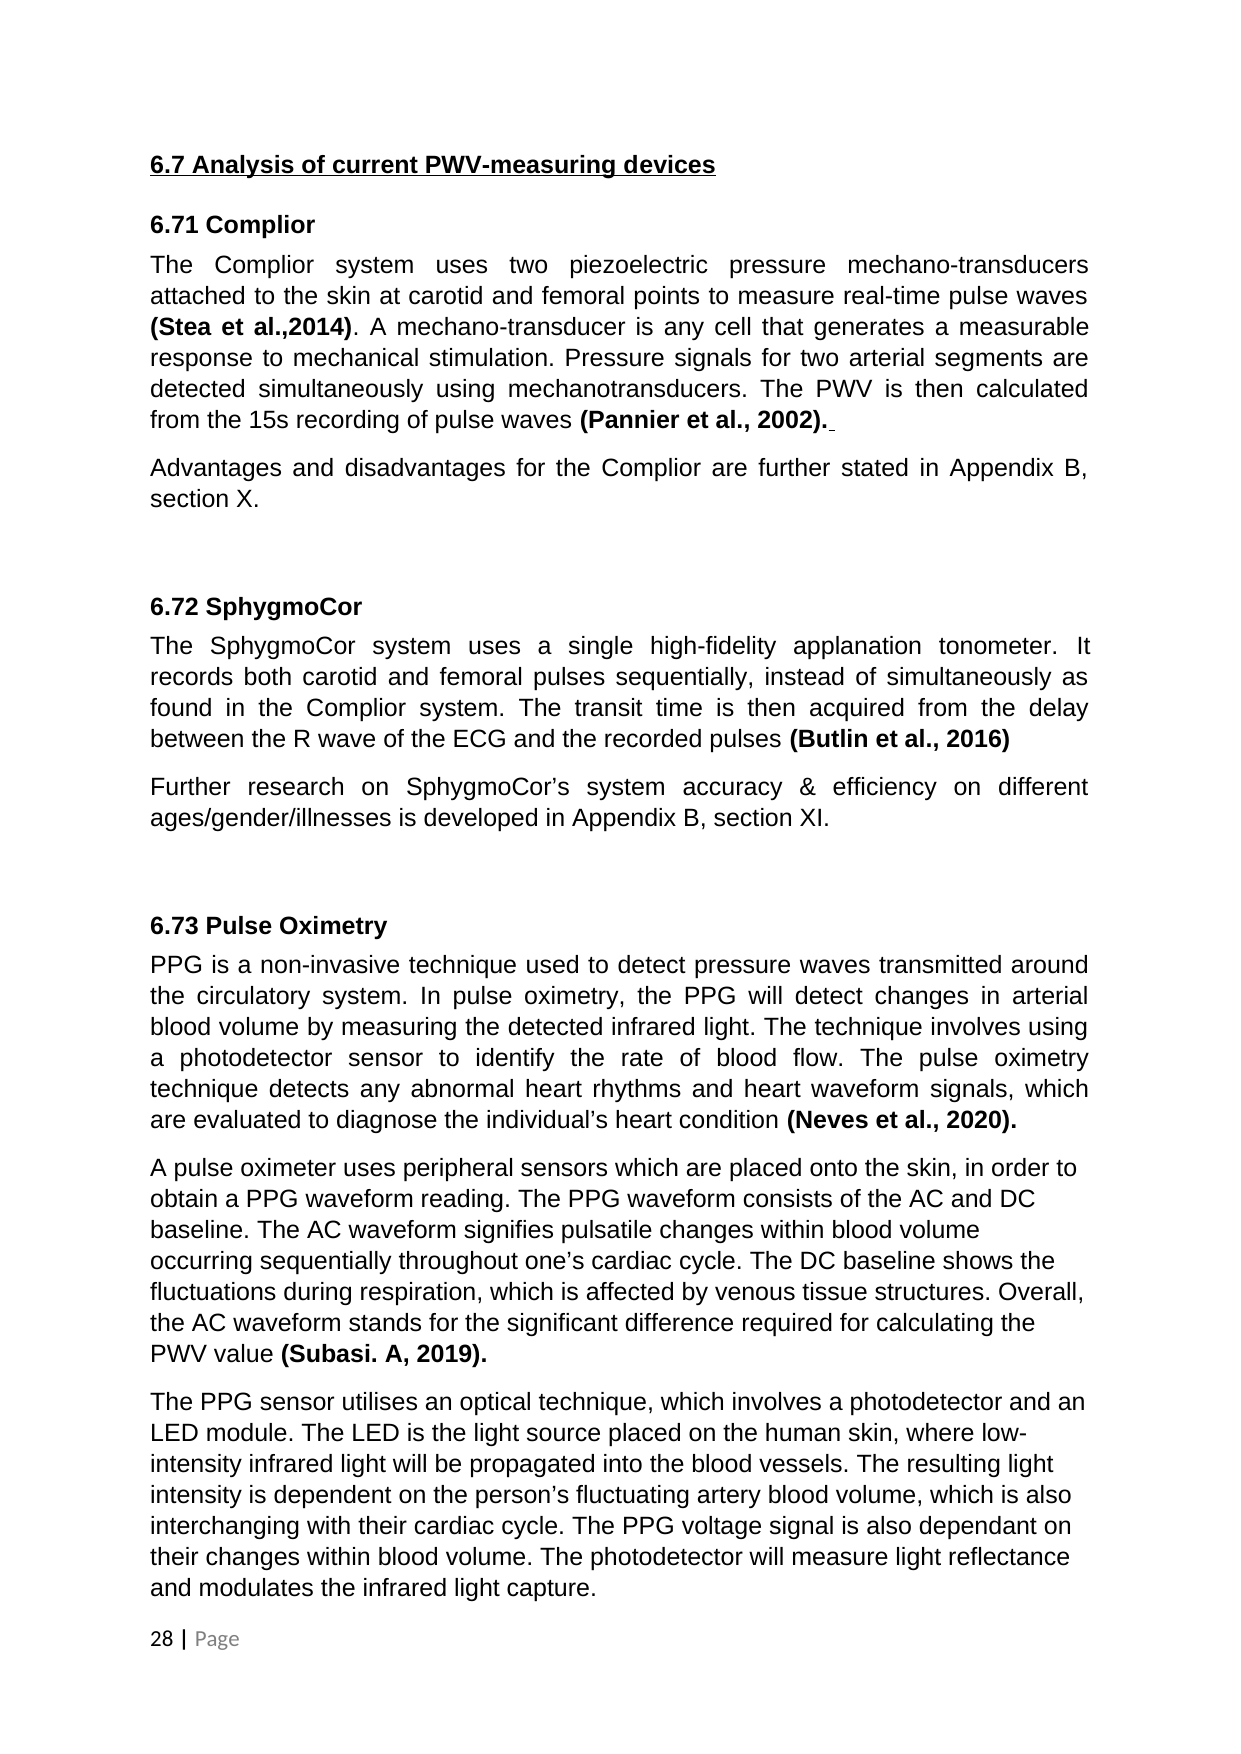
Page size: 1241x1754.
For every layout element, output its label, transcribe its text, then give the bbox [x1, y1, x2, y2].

text The SphygmoCor system uses a single high-fidelity applanation tonometer. It records both carotid and femoral pulses sequentially, instead of simultaneously as found in the Complior system. The transit time is then acquired from the delay between the R wave of the ECG and the recorded pulses (Butlin et al., 2016) [150, 631, 1090, 753]
subtitle 6.73 Pulse Oximetry [150, 911, 1090, 939]
text A pulse oximeter uses peripheral sensors which are placed onto the skin, in order to obtain a PPG waveform reading. The PPG waveform consists of the AC and DC baseline. The AC waveform signifies pulsatile changes within blood volume occurring sequentially throughout one’s cardiac cycle. The DC baseline shows the fluctuations during respiration, which is affected by venous tissue structures. Overall, the AC waveform stands for the significant difference required for calculating the PWV value (Subasi. A, 2019). [150, 1153, 1090, 1368]
text PPG is a non-invasive technique used to detect pressure waves transmitted around the circulatory system. In pulse oximetry, the PPG will detect changes in arterial blood volume by measuring the detected infrared light. The technique involves using a photodetector sensor to identify the rate of blood flow. The pulse oximetry technique detects any abnormal heart rhythms and heart waveform signals, which are evaluated to diagnose the individual’s heart condition (Neves et al., 2020). [150, 950, 1090, 1134]
text Further research on SphygmoCor’s system accuracy & efficiency on different ages/gender/illnesses is developed in Appendix B, section XI. [150, 772, 1090, 831]
subtitle 6.72 SphygmoCor [150, 591, 1090, 620]
subtitle 6.71 Complior [150, 210, 1090, 239]
subtitle 6.7 Analysis of current PWV-measuring devices [150, 150, 1090, 179]
text Advantages and disadvantages for the Complior are further stated in Appendix B, section X. [150, 452, 1090, 512]
text The PPG sensor utilises an optical technique, which involves a photodetector and an LED module. The LED is the light source placed on the human skin, where low-intensity infrared light will be propagated into the blood vessels. The resulting light intensity is dependent on the person’s fluctuating artery blood volume, which is also interchanging with their cardiac cycle. The PPG voltage signal is also dependant on their changes within blood volume. The photodetector will measure light reflectance and modulates the infrared light capture. [150, 1387, 1090, 1602]
text The Complior system uses two piezoelectric pressure mechano-transducers attached to the skin at carotid and femoral points to measure real-time pulse waves (Stea et al.,2014). A mechano-transducer is any cell that generates a measurable response to mechanical stimulation. Pressure signals for two arterial segments are detected simultaneously using mechanotransducers. The PWV is then calculated from the 15s recording of pulse waves (Pannier et al., 2002). [150, 249, 1090, 433]
